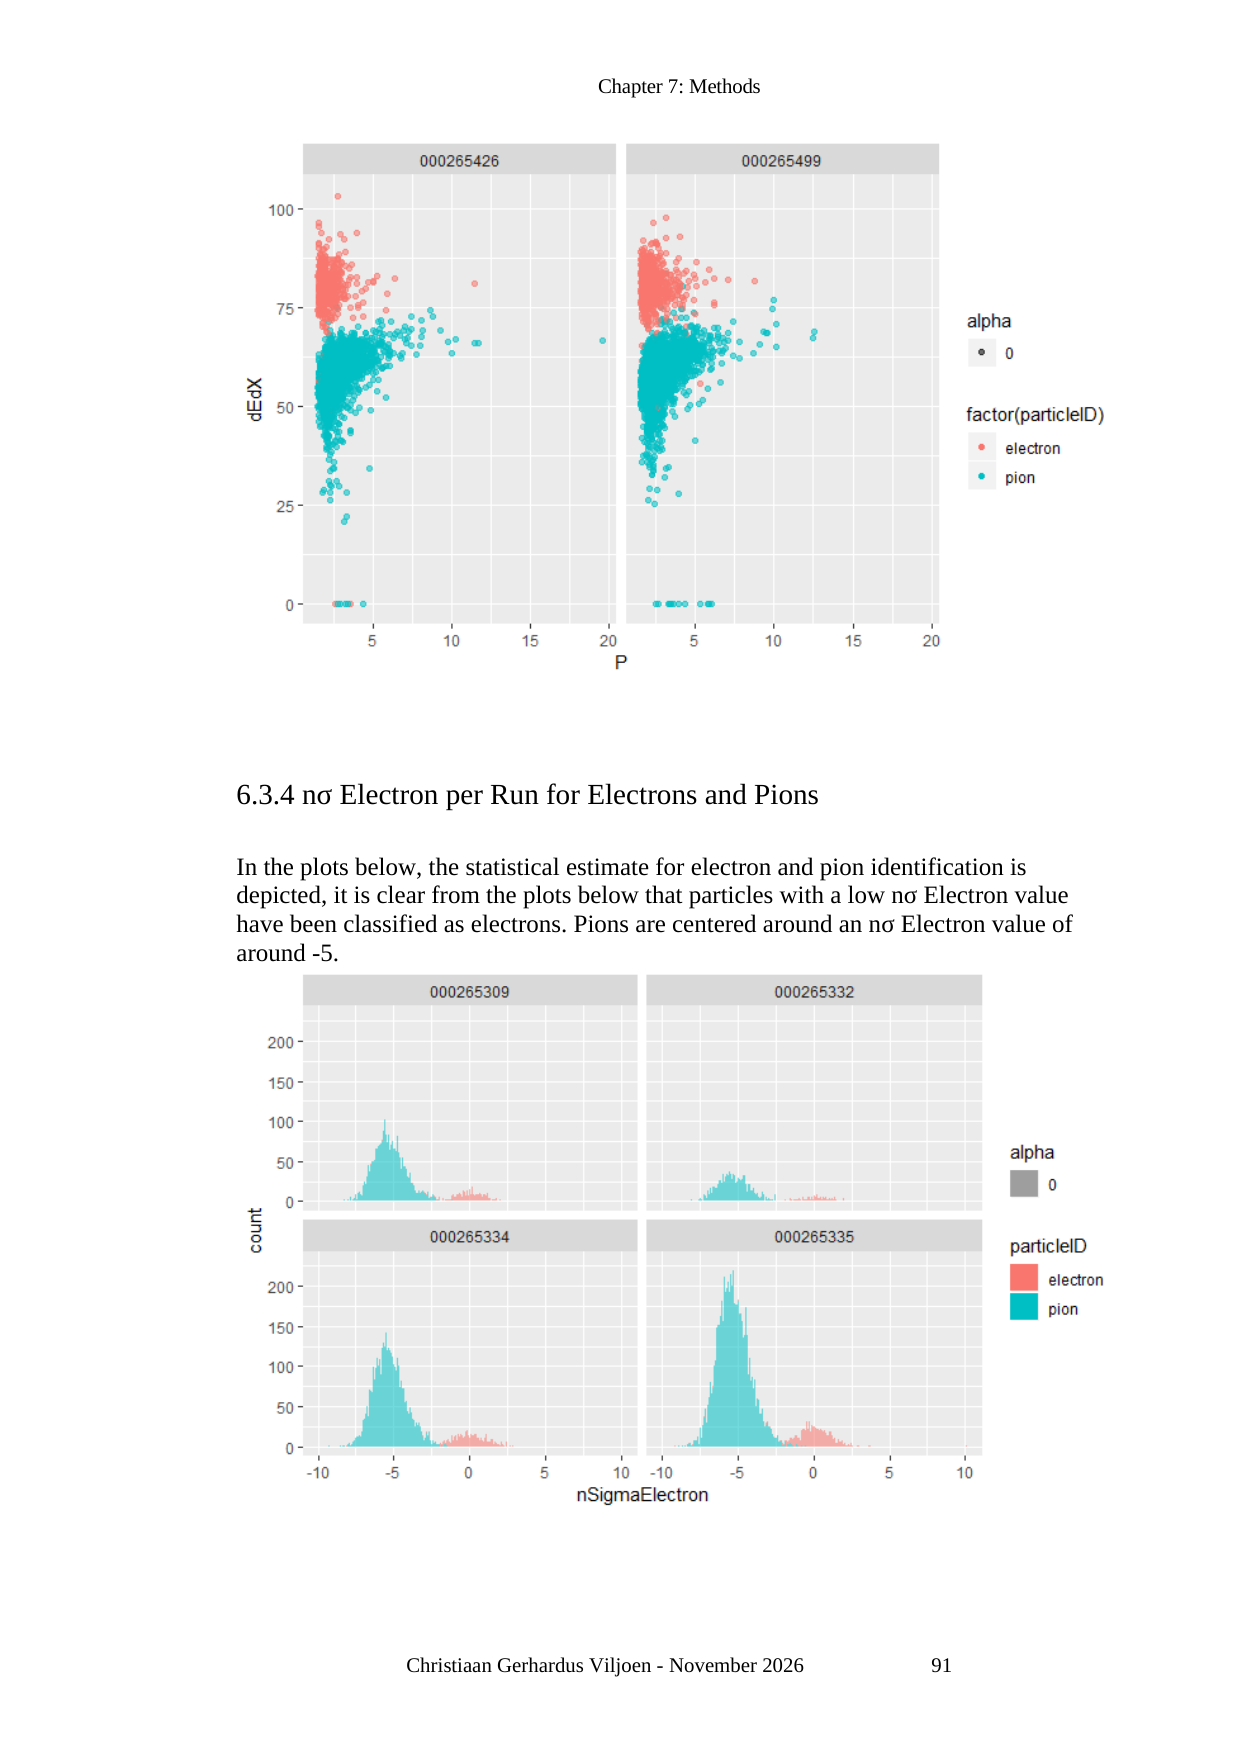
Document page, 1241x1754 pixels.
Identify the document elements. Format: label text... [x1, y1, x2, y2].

text In the plots below, the statistical estimate for electron and pion identification is depicted, it is clear from the plots below that particles with a low nσ Electron value have been classified as electrons. Pions are centered around an nσ Electron value of around -5. [236, 852, 1122, 966]
subtitle nσ Electron per Run for Electrons and Pions [236, 777, 1122, 811]
picture [236, 966, 1123, 1514]
picture [236, 135, 1123, 682]
